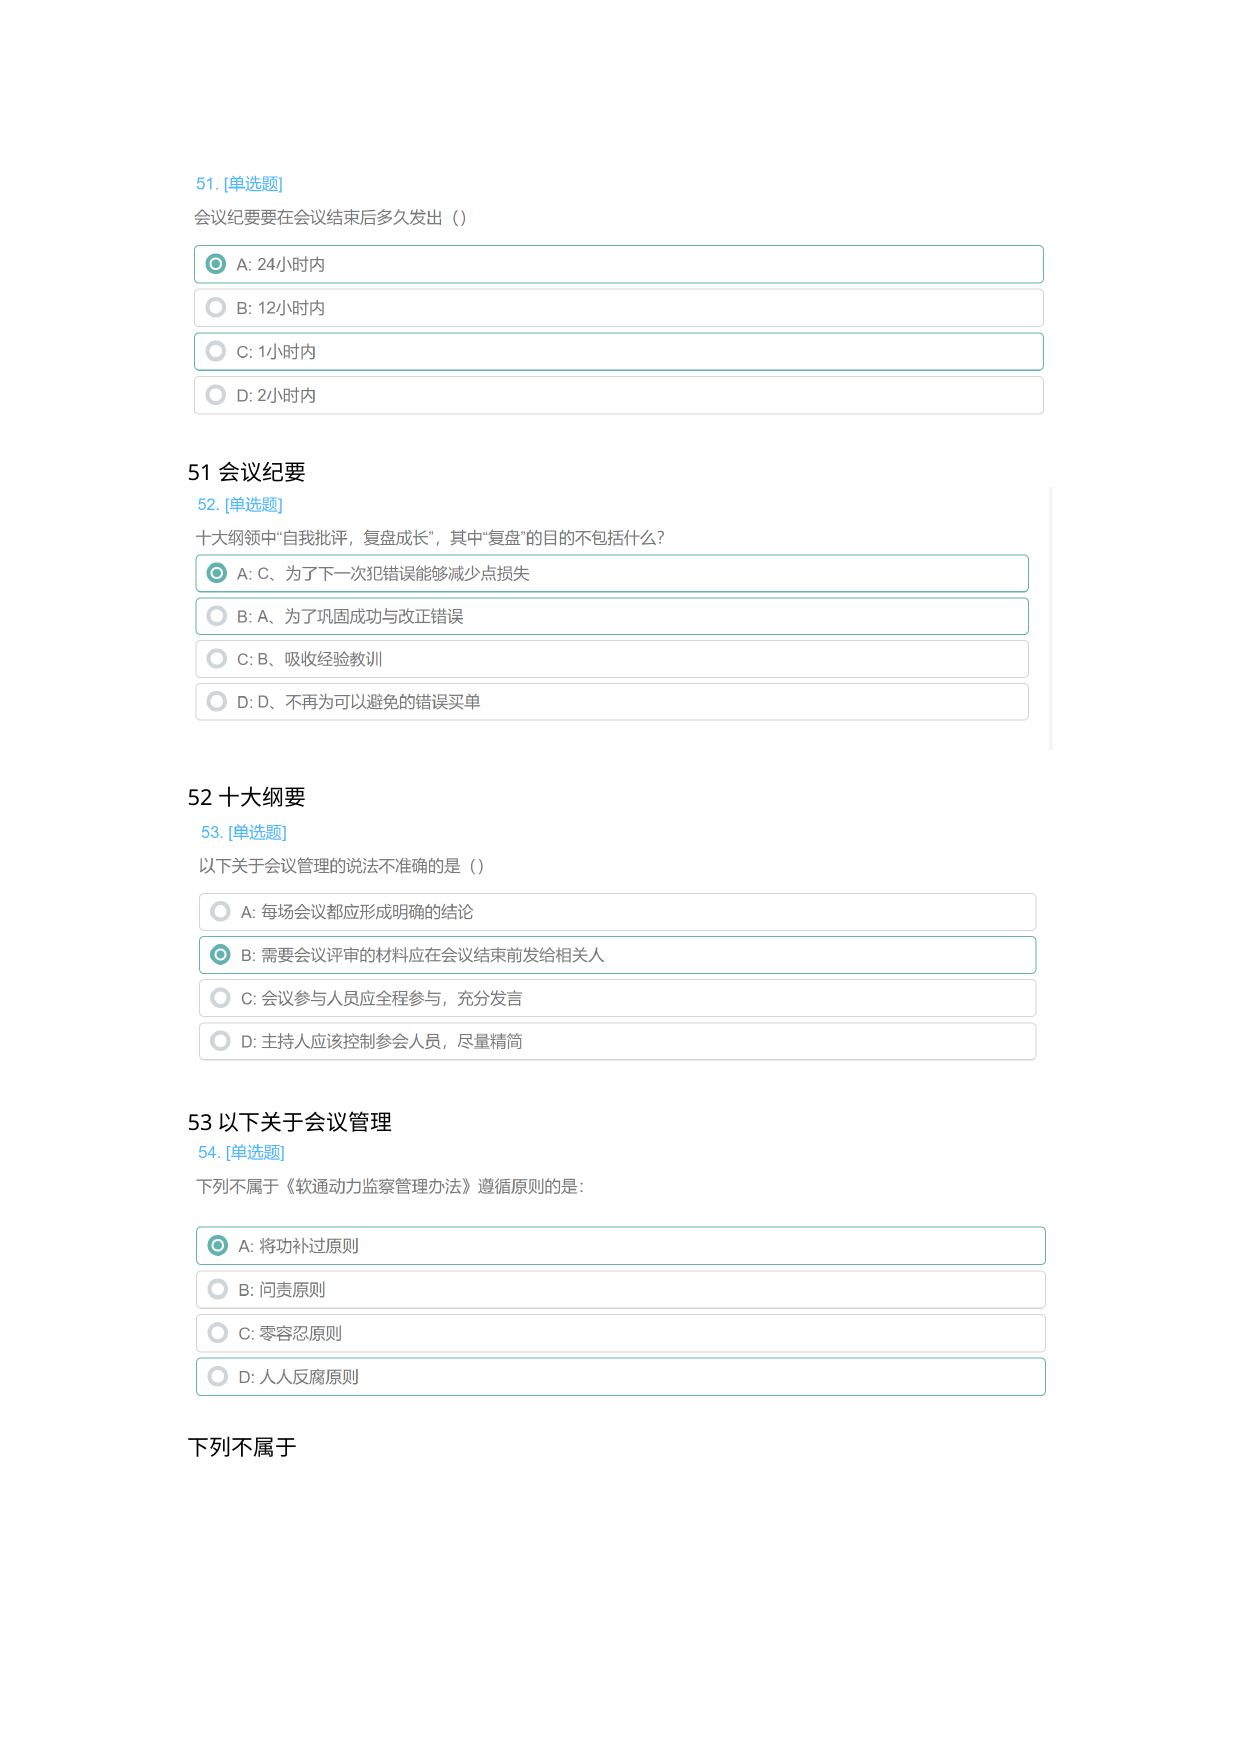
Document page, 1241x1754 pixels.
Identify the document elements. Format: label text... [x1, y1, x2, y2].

text 51 会议纪要 [187, 454, 1053, 487]
text 53以下关于会议管理 [187, 1104, 1053, 1137]
picture [187, 812, 1053, 1079]
picture [187, 487, 1053, 750]
text 下列不属于 [187, 1429, 1053, 1462]
picture [187, 1137, 1053, 1402]
text 52 十大纲要 [187, 779, 1053, 812]
picture [187, 162, 1053, 436]
